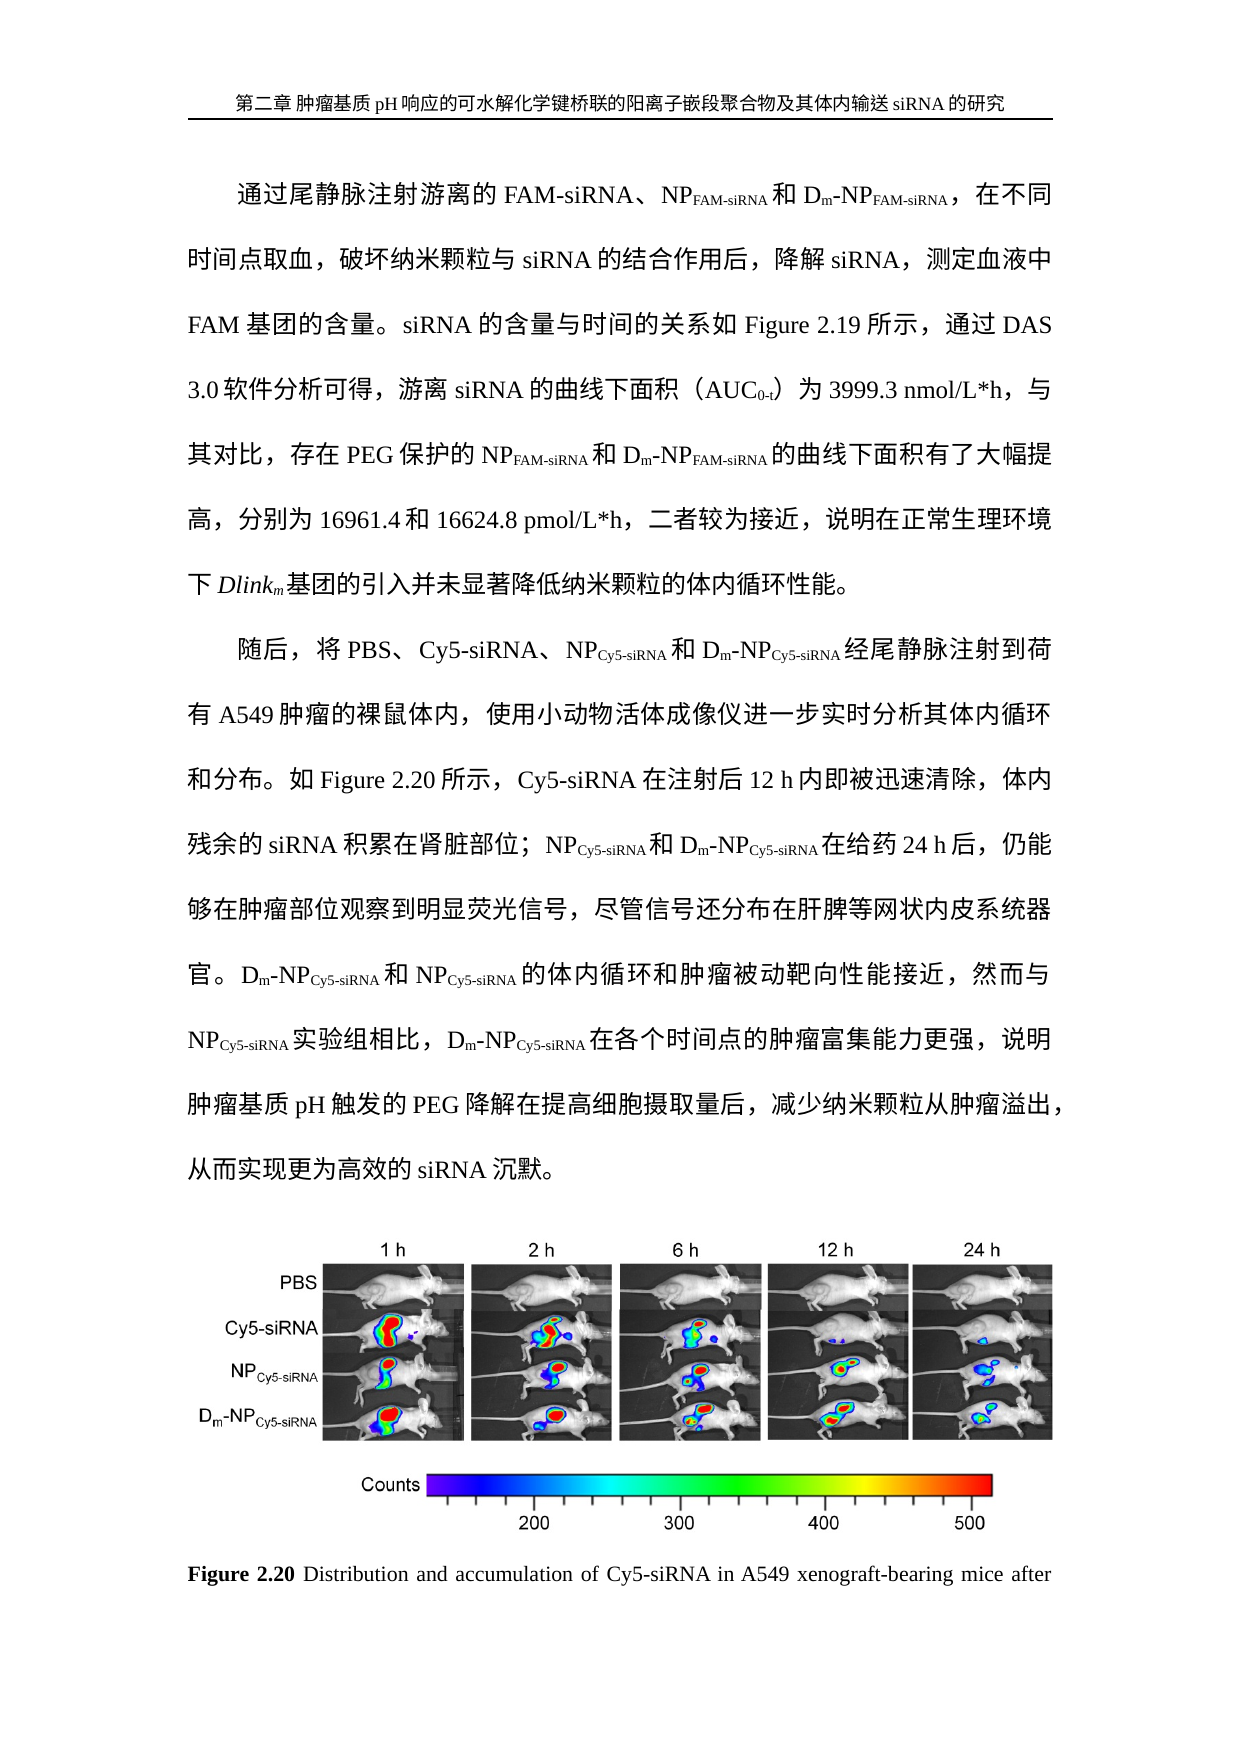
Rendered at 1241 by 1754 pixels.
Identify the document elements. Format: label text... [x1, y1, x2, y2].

text 随后，将PBS、Cy5-siRNA、NPCy5-siRNA和Dm-NPCy5-siRNA经尾静脉注射到荷有A549肿瘤的裸鼠体内，使用小动物活体成像仪进一步实时分析其体内循环和分布。如Figure 2.20所示，Cy5-siRNA在注射后12 h内即被迅速清除，体内残余的siRNA积累在肾脏部位；NPCy5-siRNA和Dm-NPCy5-siRNA在给药24 h后，仍能够在肿瘤部位观察到明显荧光信号，尽管信号还分布在肝脾等网状内皮系统器官。Dm-NPCy5-siRNA和NPCy5-siRNA的体内循环和肿瘤被动靶向性能接近，然而与NPCy5-siRNA实验组相比，Dm-NPCy5-siRNA在各个时间点的肿瘤富集能力更强，说明肿瘤基质pH触发的PEG降解在提高细胞摄取量后，减少纳米颗粒从肿瘤溢出，从而实现更为高效的siRNA沉默。 [187, 615, 1053, 1200]
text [187, 1558, 1053, 1590]
text 通过尾静脉注射游离的FAM-siRNA、NPFAM-siRNA和Dm-NPFAM-siRNA，在不同时间点取血，破坏纳米颗粒与siRNA的结合作用后，降解siRNA，测定血液中FAM基团的含量。siRNA的含量与时间的关系如Figure 2.19所示，通过DAS 3.0软件分析可得，游离siRNA的曲线下面积（AUC0-t）为3999.3 nmol/L*h，与其对比，存在PEG保护的NPFAM-siRNA和Dm-NPFAM-siRNA的曲线下面积有了大幅提高，分别为16961.4和16624.8 pmol/L*h，二者较为接近，说明在正常生理环境下Dlinkm基团的引入并未显著降低纳米颗粒的体内循环性能。 [187, 160, 1053, 615]
picture [187, 1232, 1053, 1545]
